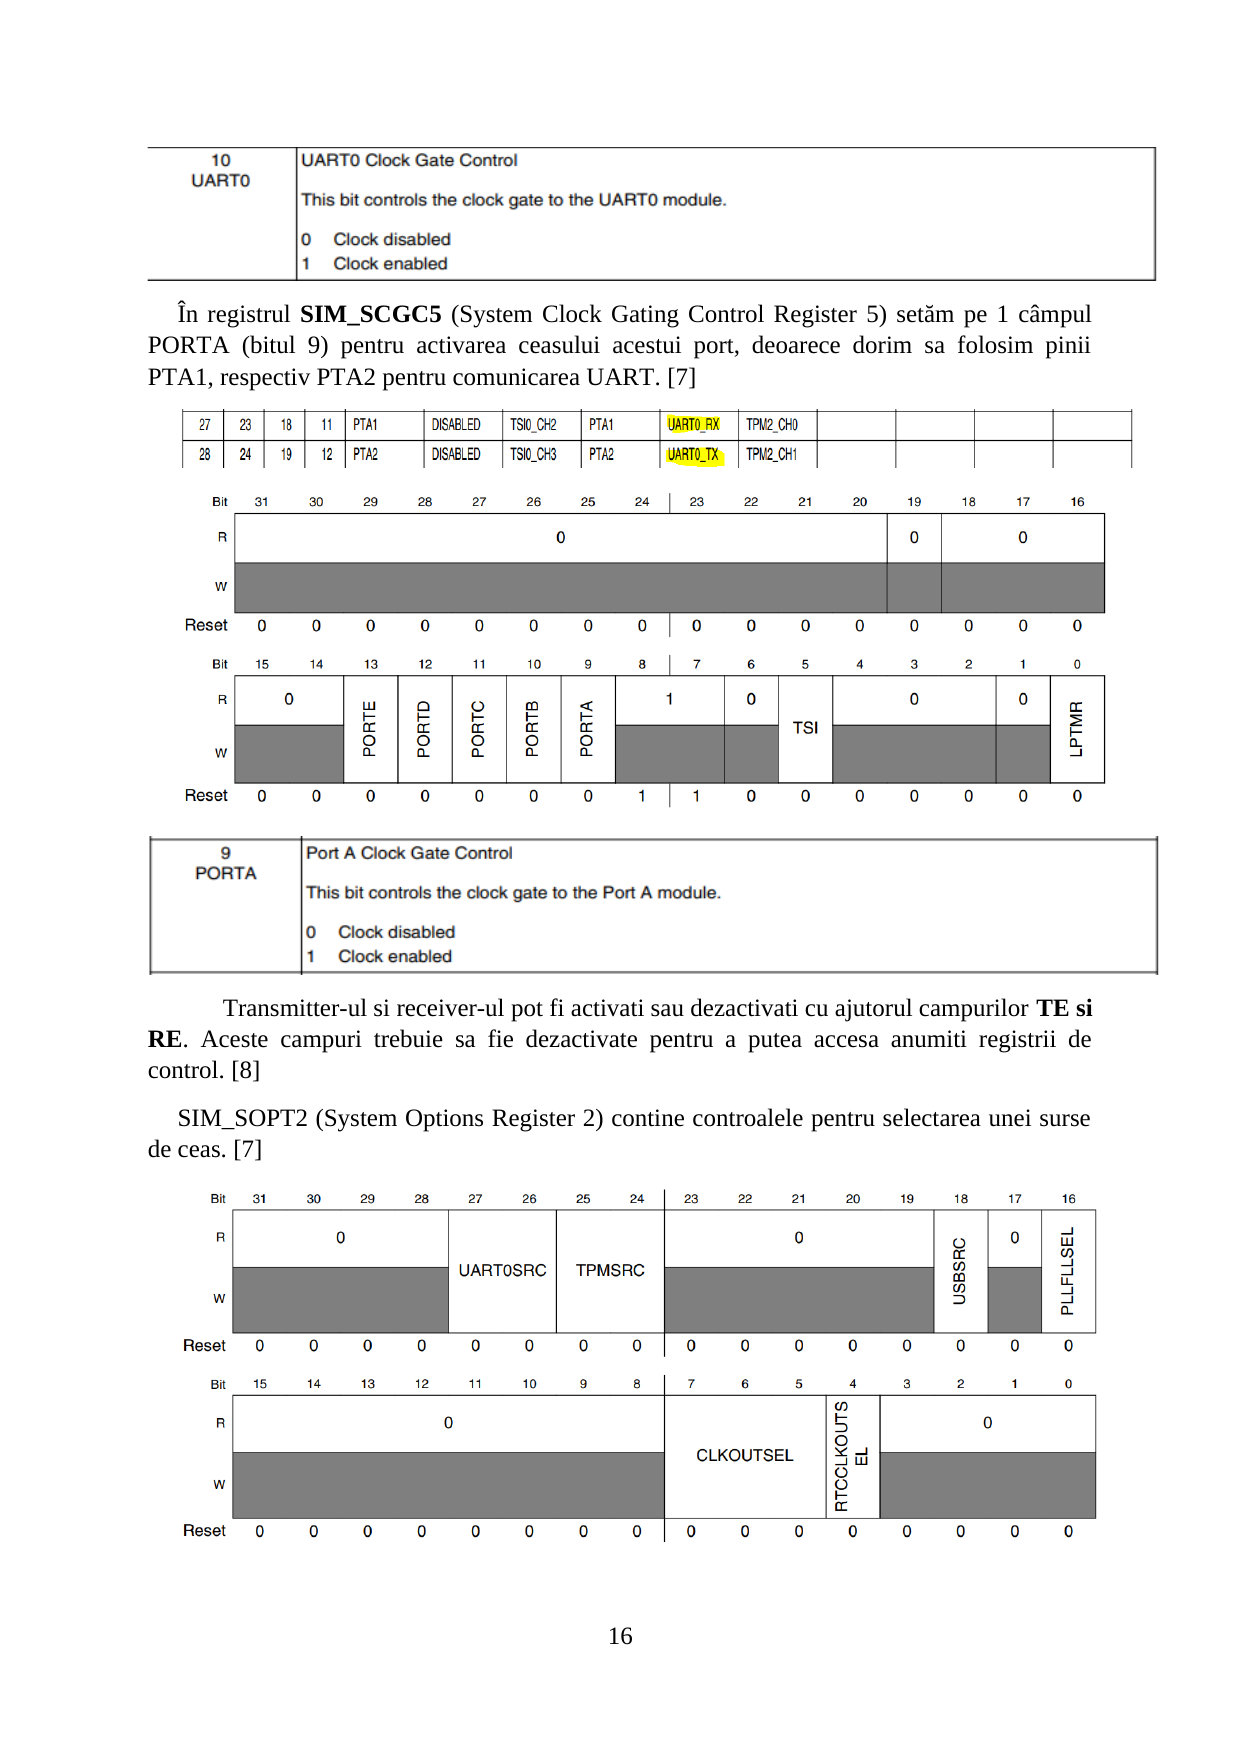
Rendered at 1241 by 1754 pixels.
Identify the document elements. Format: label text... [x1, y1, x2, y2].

picture [177, 1181, 1123, 1563]
text Transmitter-ul si receiver-ul pot fi activati sau dezactivati cu ajutorul campurilor TE si RE. Aceste campuri trebuie sa fie dezactivate pentru a putea accesa anumiti registrii de control. [148, 993, 1092, 1084]
text SIM_SOPT2 (System Options Register 2) contine controalele pentru selectarea unei surse de ceas. [148, 1103, 1092, 1163]
picture [147, 836, 1161, 975]
picture [147, 147, 1159, 281]
text În registrul SIM_SCGC5 (System Clock Gating Control Register 5) setăm pe 1 câmpul PORTA (bitul 9) pentru activarea ceasului acestui port, deoarece dorim sa folosim pinii PTA1, respectiv PTA2 pentru comunicarea UART. [148, 299, 1092, 390]
picture [177, 409, 1134, 468]
picture [177, 487, 1123, 818]
